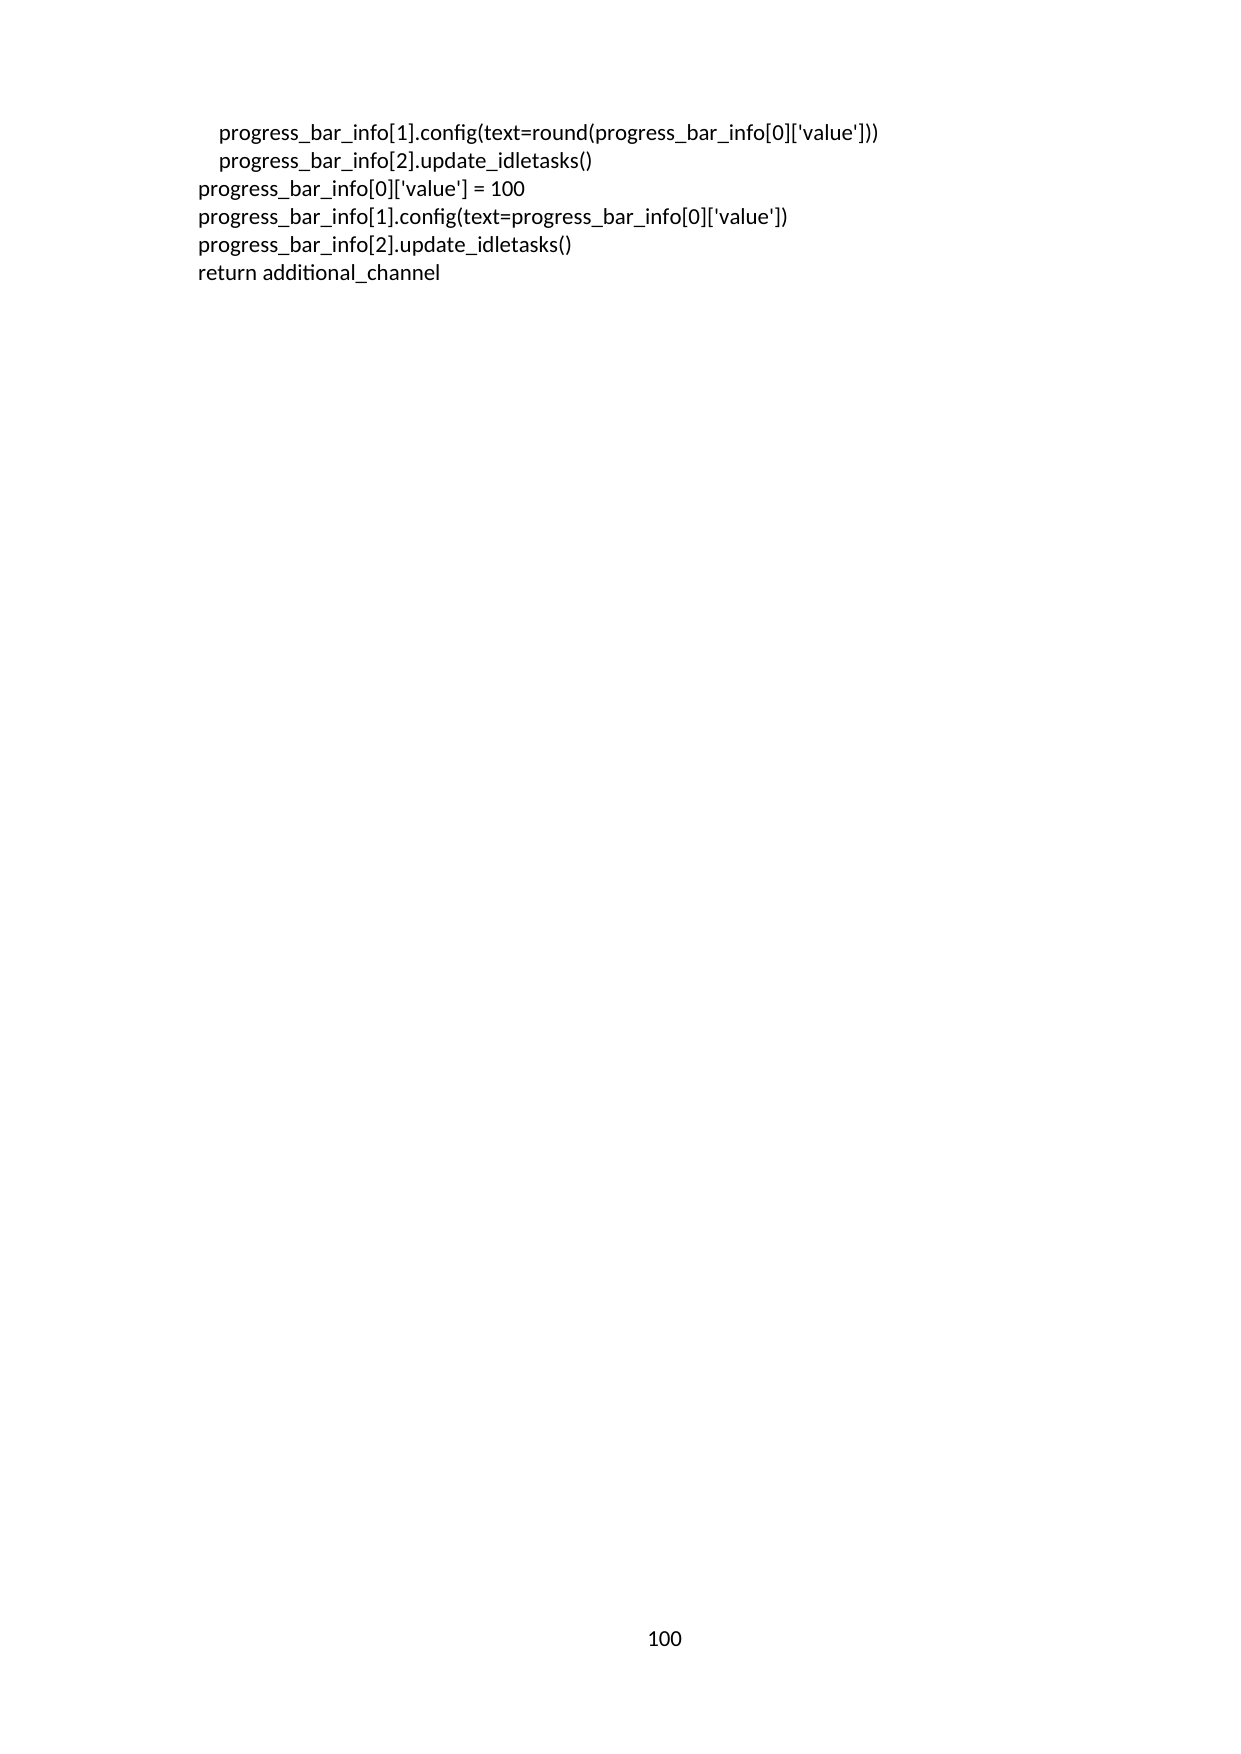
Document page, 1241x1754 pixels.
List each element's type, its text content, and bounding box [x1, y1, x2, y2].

text progress_bar_info[1].config(text=progress_bar_info[0]['value']) [177, 202, 1152, 230]
text progress_bar_info[2].update_idletasks() [177, 230, 1152, 258]
text progress_bar_info[0]['value'] = 100 [177, 174, 1152, 202]
text return additional_channel [177, 258, 1152, 286]
text progress_bar_info[1].config(text=round(progress_bar_info[0]['value'])) [177, 118, 1152, 146]
text progress_bar_info[2].update_idletasks() [177, 146, 1152, 174]
